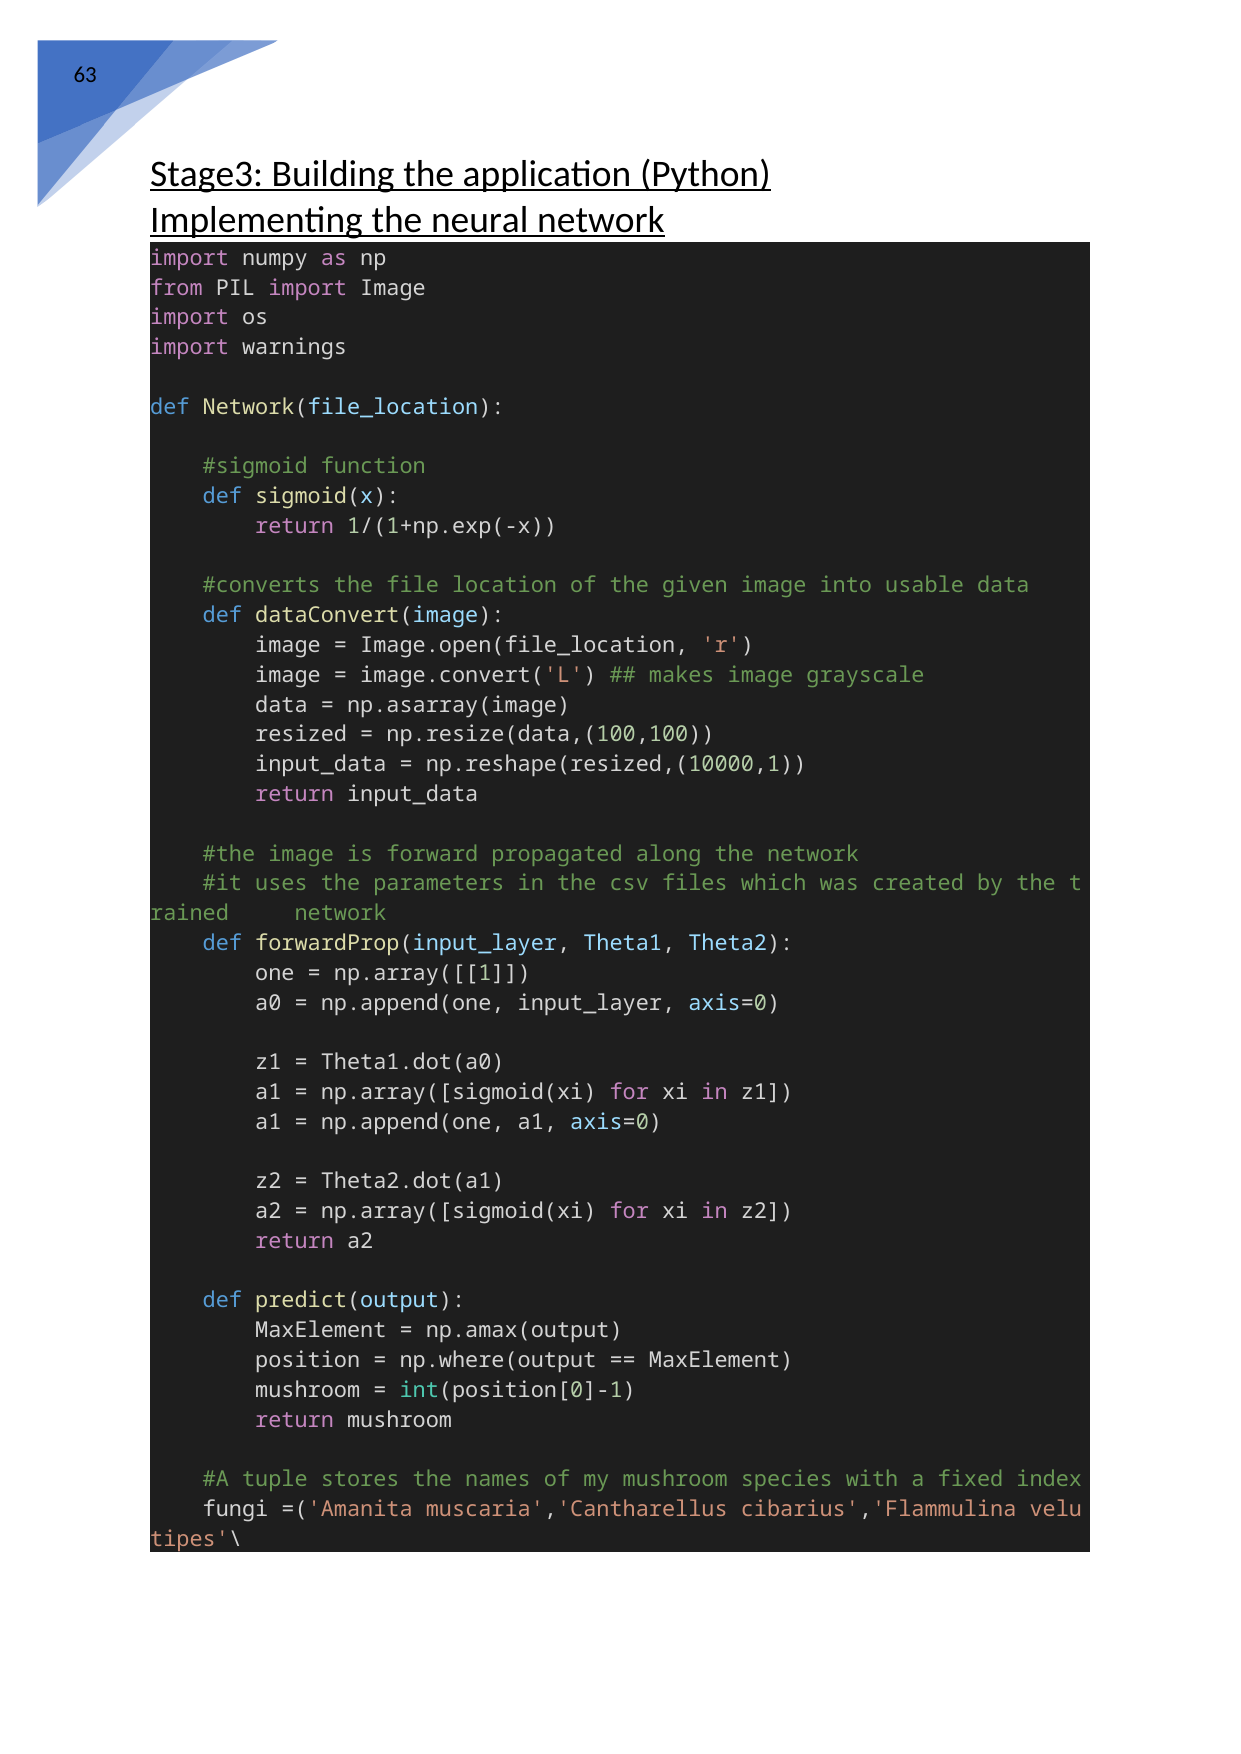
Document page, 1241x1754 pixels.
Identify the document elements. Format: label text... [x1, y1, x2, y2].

text position = np.where(output == MaxElement) [150, 1344, 1090, 1374]
text z1 = Theta1.dot(a0) [150, 1046, 1090, 1076]
text one = np.array([[1]]) [150, 957, 1090, 986]
text a1 = np.append(one, a1, axis=0) [150, 1106, 1090, 1135]
text input_data = np.reshape(resized,(10000,1)) [150, 748, 1090, 778]
text def forwardProp(input_layer, Theta1, Theta2): [150, 927, 1090, 957]
text #sigmoid function [150, 450, 1090, 480]
text resized = np.resize(data,(100,100)) [150, 718, 1090, 748]
text def predict(output): [150, 1284, 1090, 1314]
text fungi =('Amanita muscaria','Cantharellus cibarius','Flammulina velutipes'\ [150, 1493, 1090, 1552]
text return a2 [150, 1225, 1090, 1254]
text def Network(file_location): [150, 391, 1090, 420]
text from PIL import Image [150, 271, 1090, 301]
text a1 = np.array([sigmoid(xi) for xi in z1]) [150, 1076, 1090, 1106]
text data = np.asarray(image) [150, 688, 1090, 718]
text z2 = Theta2.dot(a1) [150, 1165, 1090, 1195]
text a2 = np.array([sigmoid(xi) for xi in z2]) [150, 1195, 1090, 1225]
text Implementing the neural network [150, 196, 1090, 242]
text mushroom = int(position[0]-1) [150, 1374, 1090, 1403]
text a0 = np.append(one, input_layer, axis=0) [150, 986, 1090, 1016]
text return 1/(1+np.exp(-x)) [150, 510, 1090, 539]
text #the image is forward propagated along the network [150, 837, 1090, 867]
text import warnings [150, 331, 1090, 361]
text #it uses the parameters in the csv files which was created by the trained network [150, 867, 1090, 927]
text image = image.convert('L') ## makes image grayscale [150, 659, 1090, 688]
text Stage3: Building the application (Python) [150, 150, 1090, 196]
text image = Image.open(file_location, 'r') [150, 629, 1090, 659]
text return mushroom [150, 1403, 1090, 1433]
text import os [150, 301, 1090, 331]
text MaxElement = np.amax(output) [150, 1314, 1090, 1344]
picture [37, 40, 279, 209]
text import numpy as np [150, 242, 1090, 271]
text #converts the file location of the given image into usable data [150, 569, 1090, 599]
text def dataConvert(image): [150, 599, 1090, 629]
text #A tuple stores the names of my mushroom species with a fixed index [150, 1463, 1090, 1493]
text def sigmoid(x): [150, 480, 1090, 510]
text return input_data [150, 778, 1090, 808]
